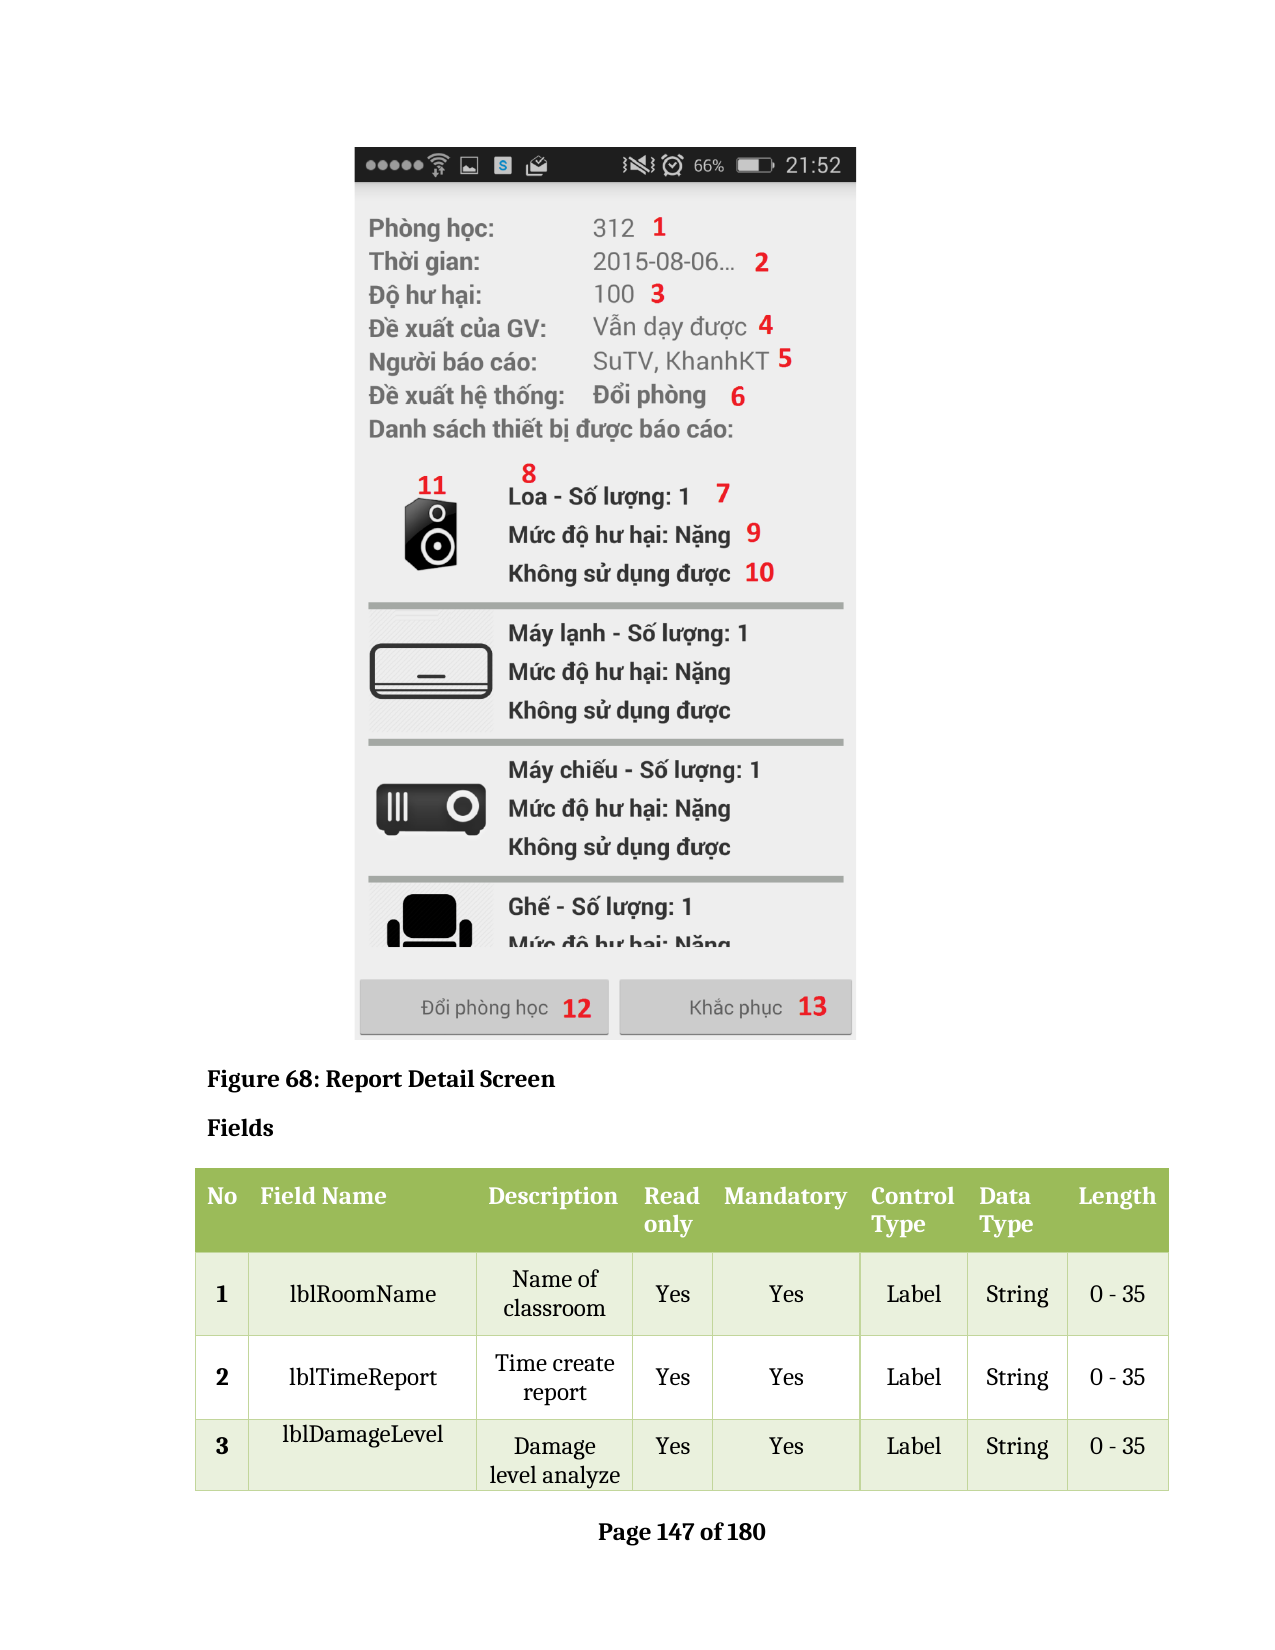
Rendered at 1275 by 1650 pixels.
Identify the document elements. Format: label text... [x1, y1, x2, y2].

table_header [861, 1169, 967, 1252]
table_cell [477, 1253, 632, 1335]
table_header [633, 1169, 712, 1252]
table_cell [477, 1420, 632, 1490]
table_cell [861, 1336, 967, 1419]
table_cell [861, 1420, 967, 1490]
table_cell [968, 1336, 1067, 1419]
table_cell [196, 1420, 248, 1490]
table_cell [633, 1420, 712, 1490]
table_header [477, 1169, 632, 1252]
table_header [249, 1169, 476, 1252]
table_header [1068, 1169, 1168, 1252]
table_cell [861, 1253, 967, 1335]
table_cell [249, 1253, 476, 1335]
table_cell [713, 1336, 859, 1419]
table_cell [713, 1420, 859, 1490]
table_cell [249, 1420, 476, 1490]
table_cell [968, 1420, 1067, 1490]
picture [354, 147, 857, 1040]
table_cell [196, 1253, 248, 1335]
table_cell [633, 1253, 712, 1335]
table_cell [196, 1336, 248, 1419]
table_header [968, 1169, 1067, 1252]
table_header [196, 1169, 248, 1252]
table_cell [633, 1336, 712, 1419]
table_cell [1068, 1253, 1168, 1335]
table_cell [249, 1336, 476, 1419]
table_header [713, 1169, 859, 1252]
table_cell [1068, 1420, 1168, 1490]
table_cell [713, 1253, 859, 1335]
text Fields [207, 1114, 1157, 1143]
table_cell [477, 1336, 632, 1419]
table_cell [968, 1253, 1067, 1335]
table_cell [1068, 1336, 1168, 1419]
